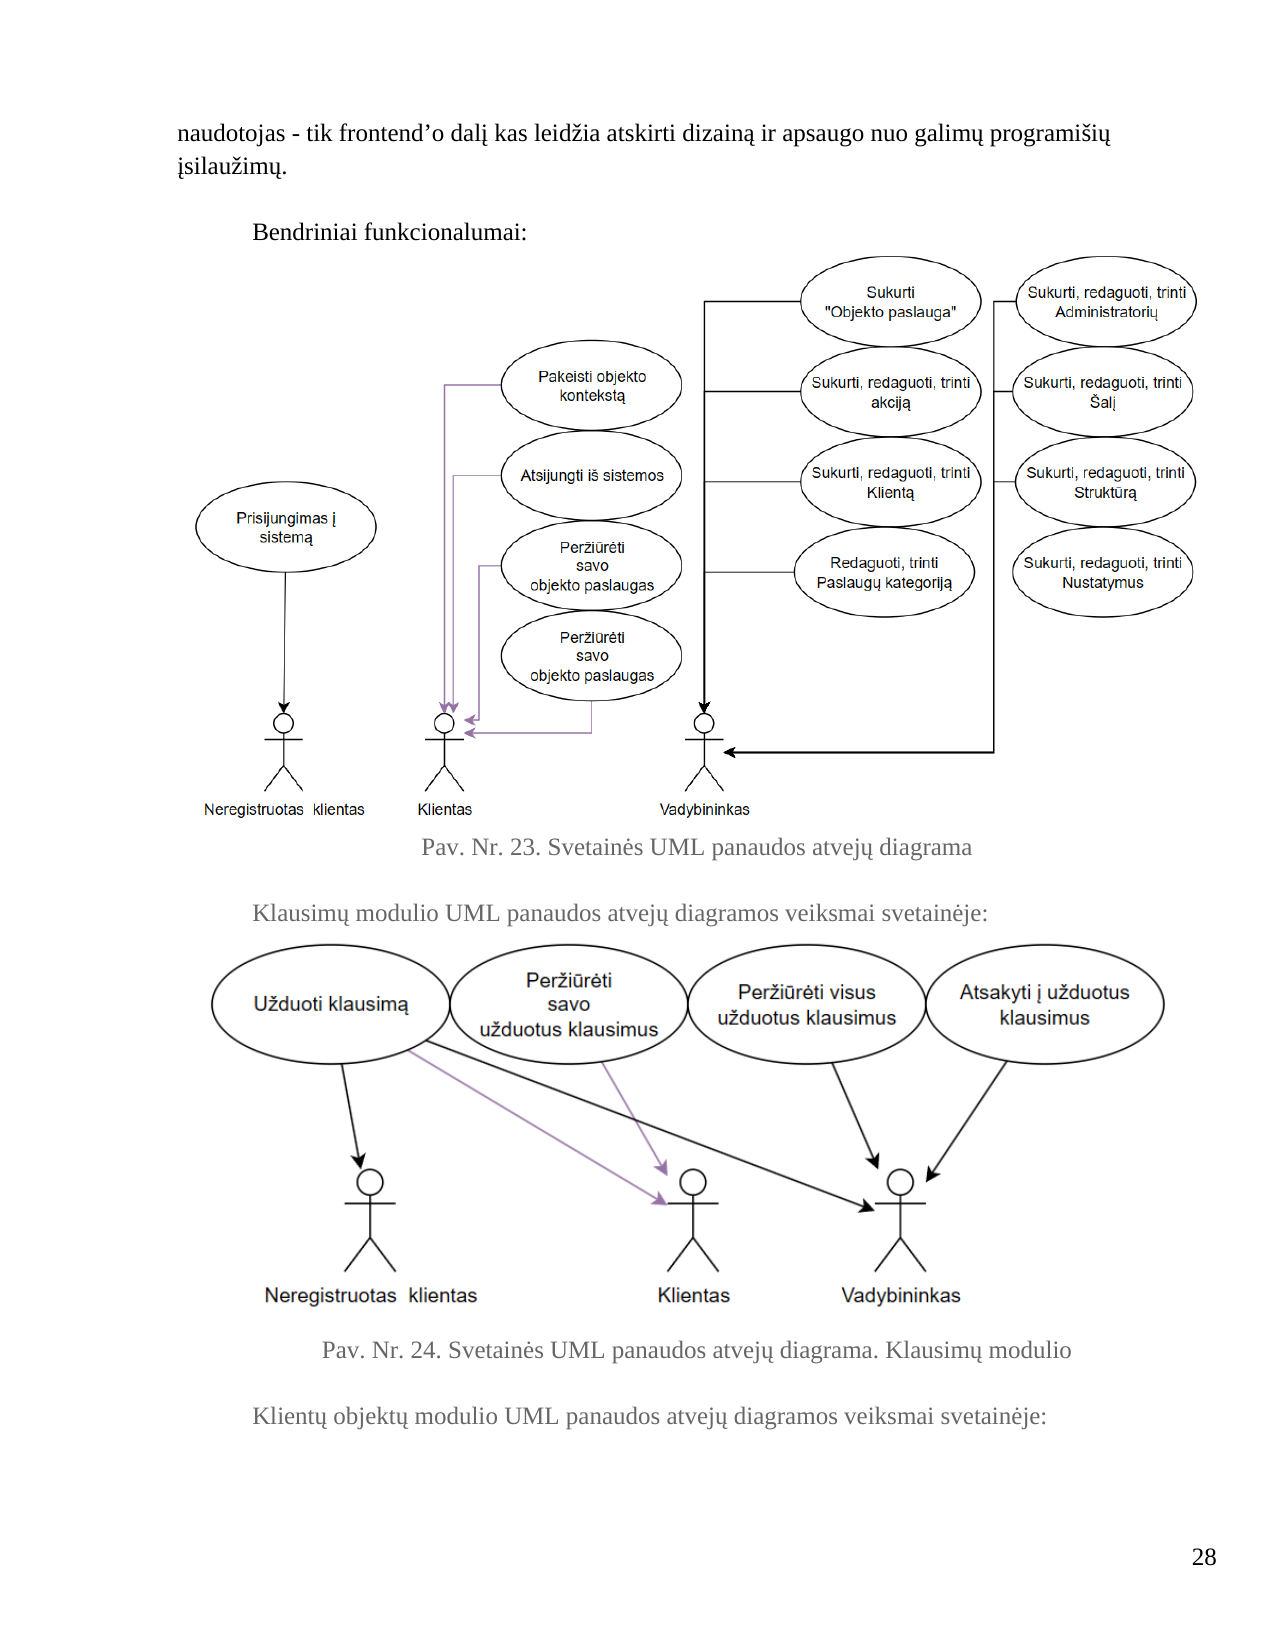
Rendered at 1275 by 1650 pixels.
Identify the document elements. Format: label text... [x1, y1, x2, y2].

text Klientų objektų modulio UML panaudos atvejų diagramos veiksmai svetainėje: [177, 1401, 1217, 1430]
picture [177, 931, 1217, 1331]
text Pav. Nr. 23. Svetainės UML panaudos atvejų diagrama [177, 832, 1217, 861]
text Bendriniai funkcionalumai: [177, 217, 1217, 246]
text Klausimų modulio UML panaudos atvejų diagramos veiksmai svetainėje: [177, 898, 1217, 927]
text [177, 118, 1217, 180]
picture [177, 250, 1217, 828]
text Pav. Nr. 24. Svetainės UML panaudos atvejų diagrama. Klausimų modulio [177, 1335, 1217, 1364]
